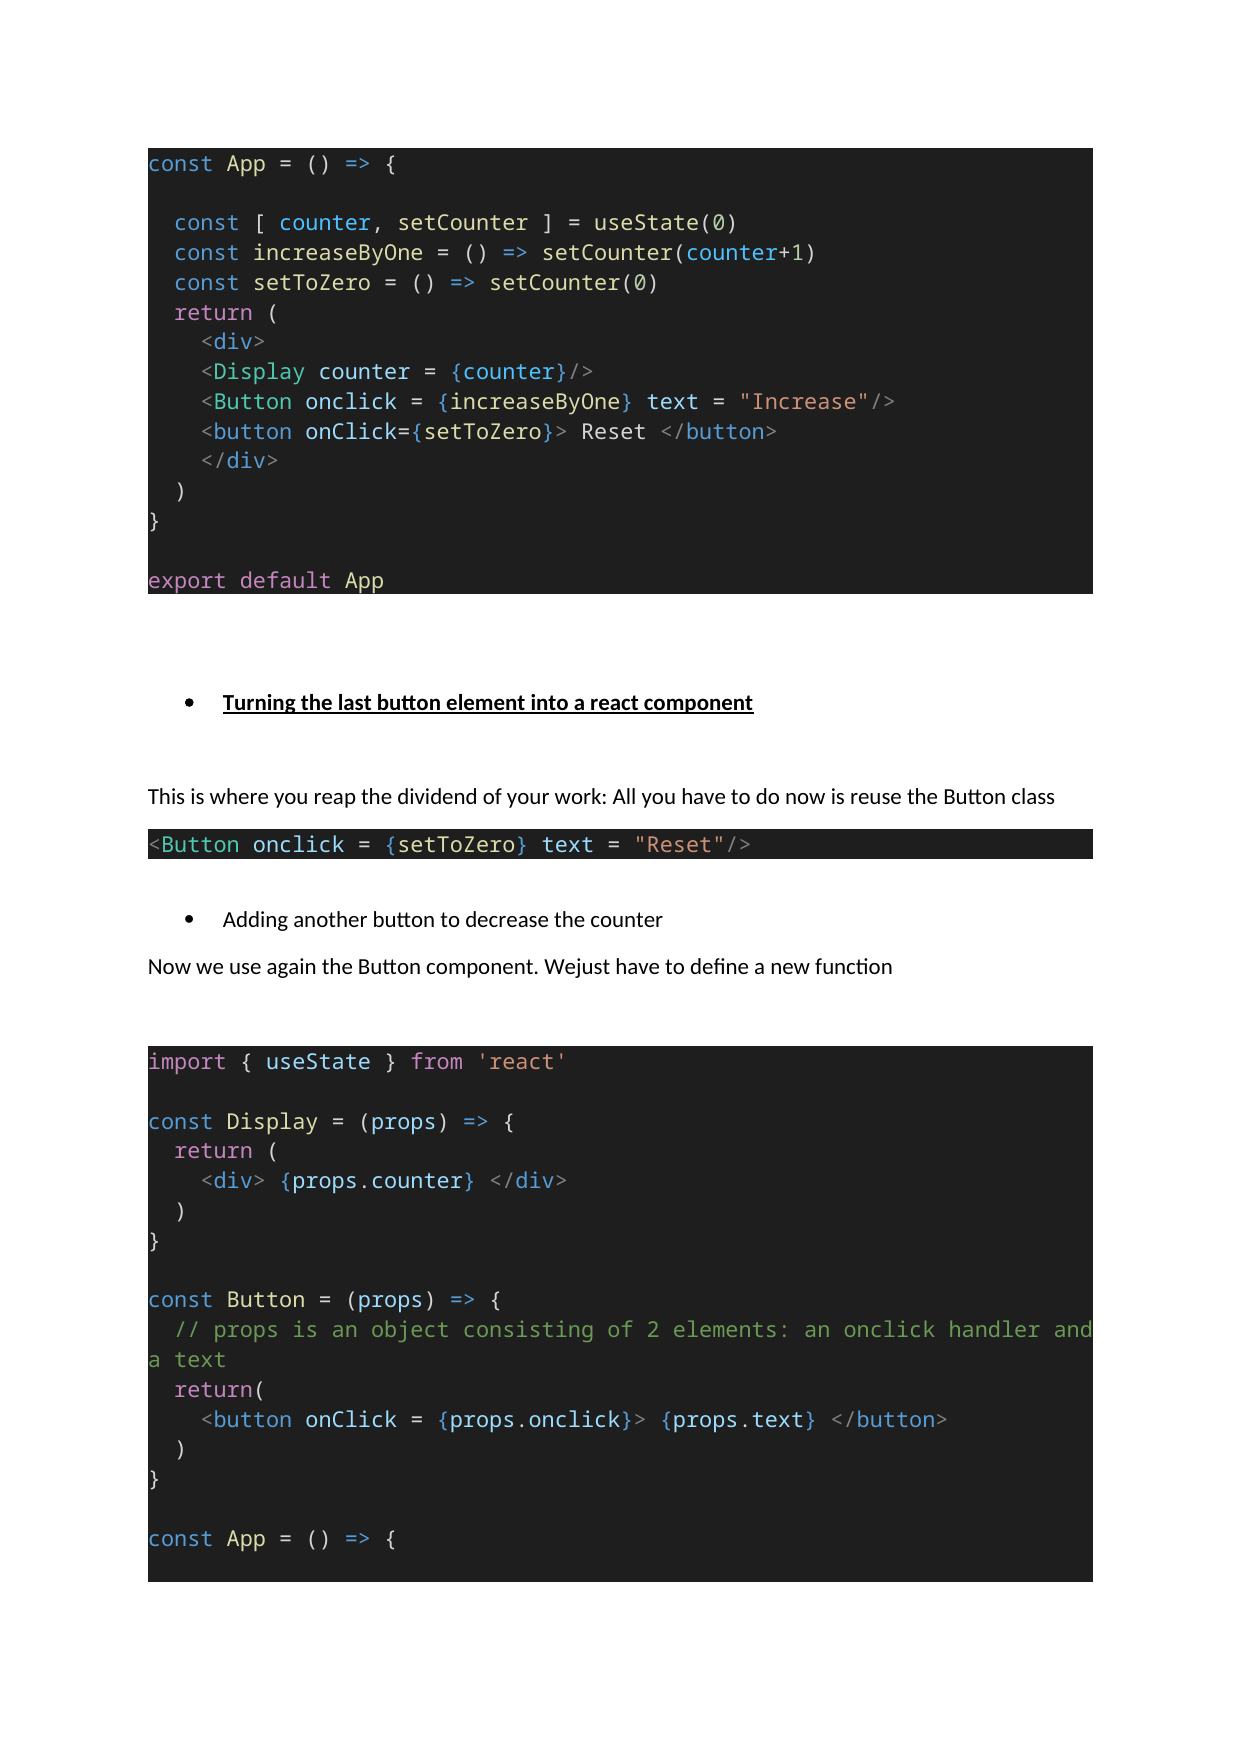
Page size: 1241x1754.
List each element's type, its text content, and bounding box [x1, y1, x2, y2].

text // props is an object consisting of 2 elements: an onclick handler and a text [148, 1314, 1093, 1374]
text const increaseByOne = () => setCounter(counter+1) [148, 237, 1093, 267]
text const App = () => { [148, 148, 1093, 177]
text } [148, 1463, 1093, 1493]
text return ( [148, 1136, 1093, 1165]
text <button onClick={setToZero}> Reset </button> [148, 416, 1093, 446]
text const Button = (props) => { [148, 1284, 1093, 1314]
text ) [148, 475, 1093, 505]
text ) [148, 1433, 1093, 1463]
text } [148, 1225, 1093, 1255]
text } [148, 505, 1093, 535]
text ) [148, 1195, 1093, 1225]
text <Button onclick = {increaseByOne} text = "Increase"/> [148, 386, 1093, 416]
text return ( [148, 297, 1093, 326]
text <Display counter = {counter}/> [148, 356, 1093, 386]
text const [ counter, setCounter ] = useState(0) [148, 207, 1093, 237]
text const Display = (props) => { [148, 1106, 1093, 1136]
list Adding another button to decrease the counter [185, 906, 1093, 933]
text <button onClick = {props.onclick}> {props.text} </button> [148, 1404, 1093, 1433]
text export default App [148, 565, 1093, 594]
text const App = () => { [148, 1523, 1093, 1553]
text const setToZero = () => setCounter(0) [148, 267, 1093, 297]
text Now we use again the Button component. Wejust have to define a new function [148, 952, 1093, 980]
text This is where you reap the dividend of your work: All you have to do now is reuse the Button class [148, 782, 1093, 810]
text </div> [148, 446, 1093, 475]
text return( [148, 1374, 1093, 1404]
text import { useState } from 'react' [148, 1046, 1093, 1076]
text <Button onclick = {setToZero} text = "Reset"/> [148, 829, 1093, 859]
text <div> [148, 326, 1093, 356]
text <div> {props.counter} </div> [148, 1165, 1093, 1195]
list Turning the last button element into a react component [185, 688, 1093, 716]
